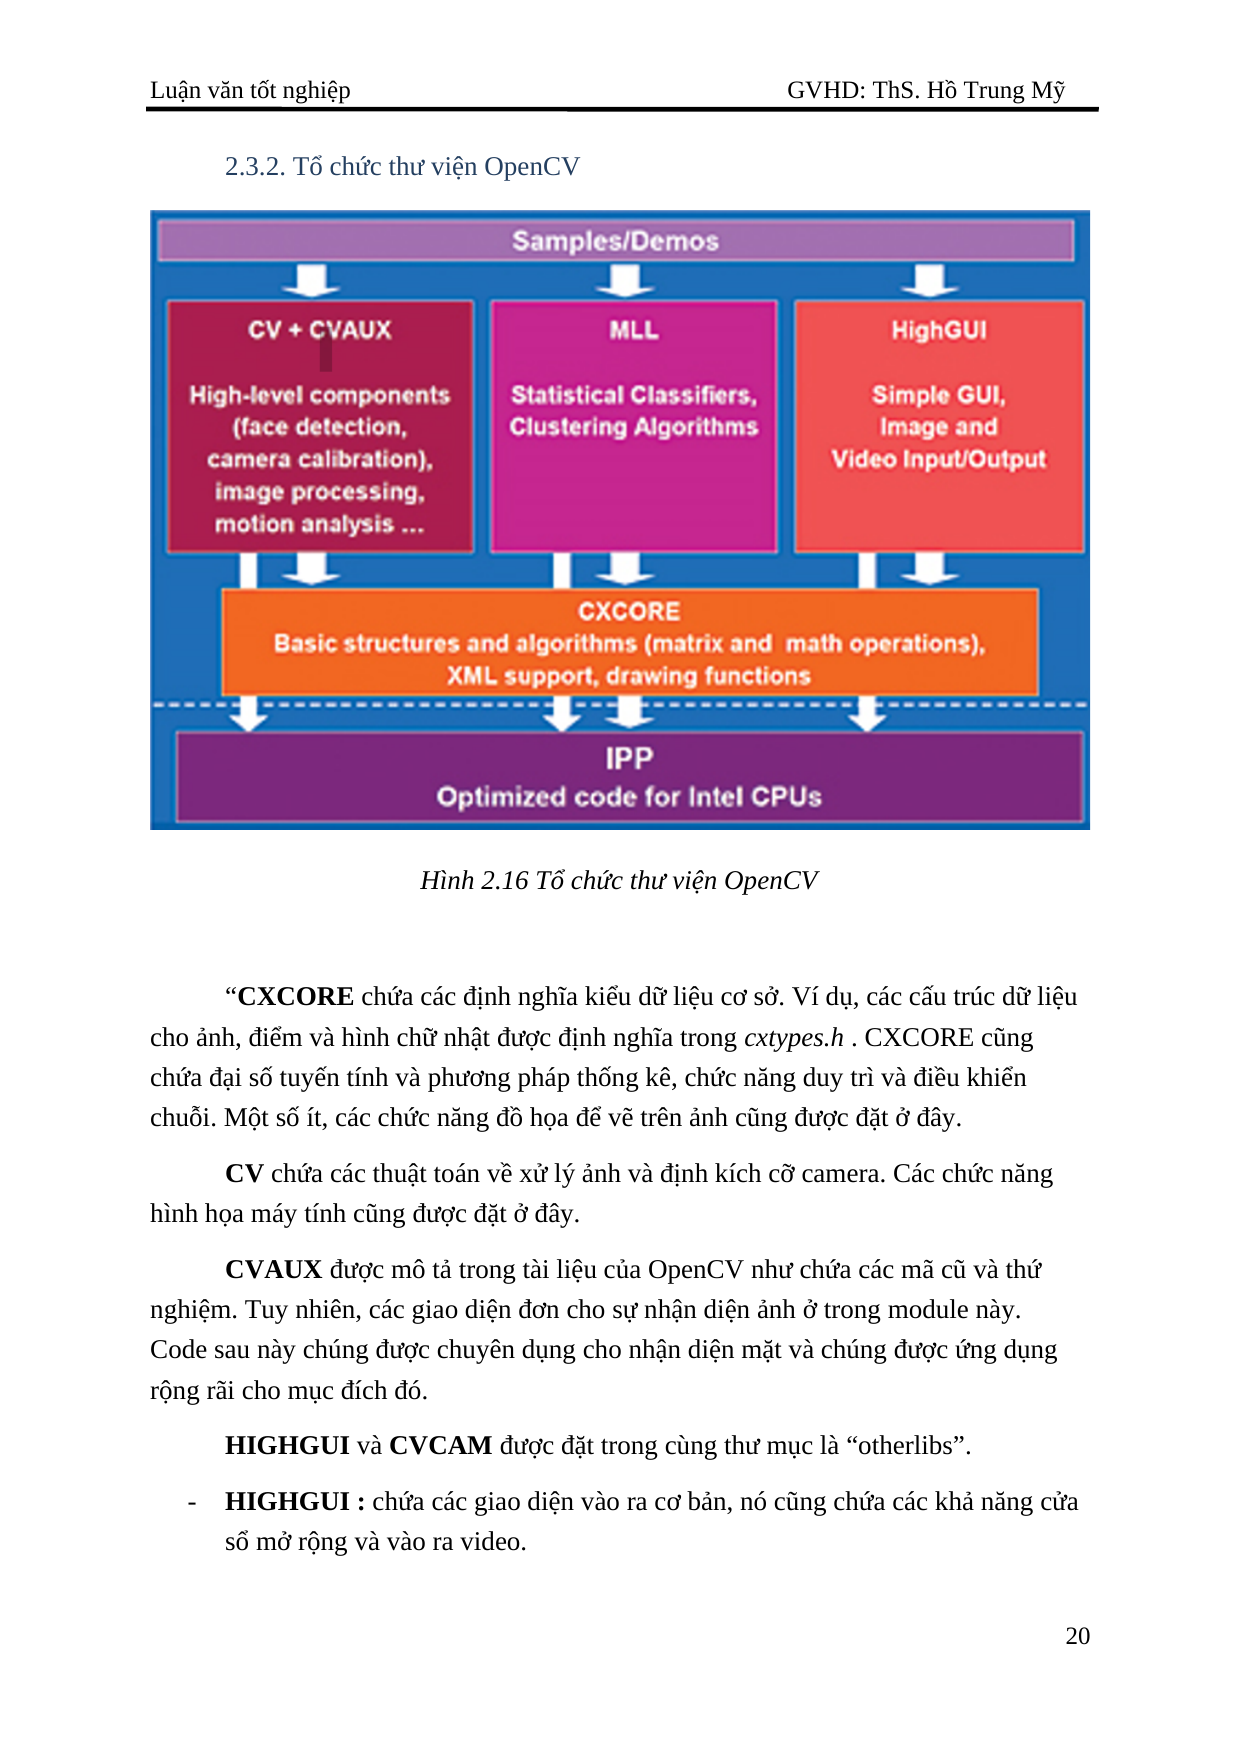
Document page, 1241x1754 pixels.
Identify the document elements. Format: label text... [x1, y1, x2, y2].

list “CXCORE chứa các định nghĩa kiểu dữ liệu cơ sở. Ví dụ, các cấu trúc dữ liệu cho ảnh, điểm và hình chữ nhật được định nghĩa trong cxtypes.h . CXCORE cũng chứa đại số tuyến tính và phương pháp thống kê, chức năng duy trì và điều khiển chuỗi. Một số ít, các chức năng đồ họa để vẽ trên ảnh cũng được đặt ở đây. [150, 980, 1090, 1133]
subtitle 2.3.2. Tổ chức thư viện OpenCV [150, 150, 1090, 181]
picture [150, 209, 1091, 830]
list HIGHGUI : chứa các giao diện vào ra cơ bản, nó cũng chứa các khả năng cửa sổ mở rộng và vào ra video. [187, 1485, 1090, 1556]
list HIGHGUI và CVCAM được đặt trong cùng thư mục là “otherlibs”. [150, 1429, 1090, 1461]
list CVAUX được mô tả trong tài liệu của OpenCV như chứa các mã cũ và thứ nghiệm. Tuy nhiên, các giao diện đơn cho sự nhận diện ảnh ở trong module này. Code sau này chúng được chuyên dụng cho nhận diện mặt và chúng được ứng dụng rộng rãi cho mục đích đó. [150, 1253, 1090, 1405]
list CV chứa các thuật toán về xử lý ảnh và định kích cỡ camera. Các chức năng hình họa máy tính cũng được đặt ở đây. [150, 1157, 1090, 1228]
